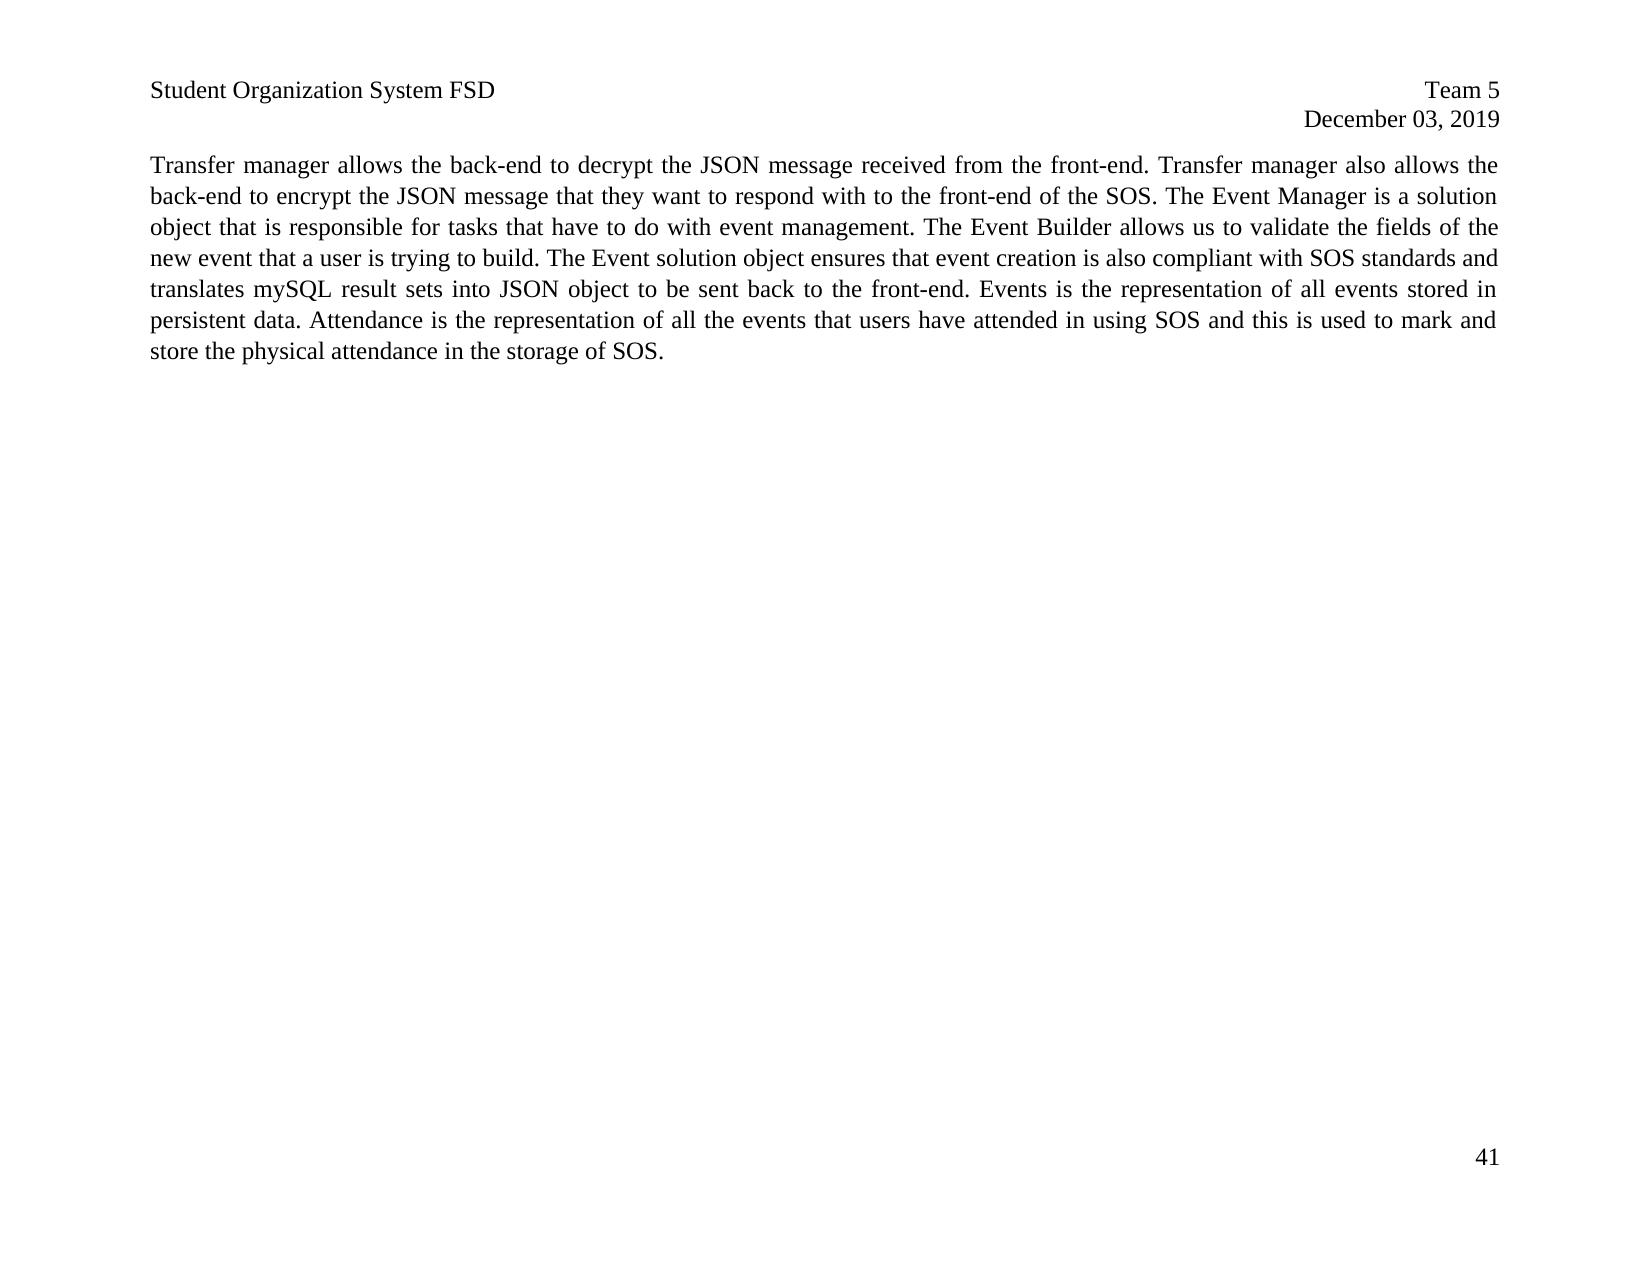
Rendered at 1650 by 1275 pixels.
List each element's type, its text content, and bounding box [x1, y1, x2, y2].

text Transfer manager allows the back-end to decrypt the JSON message received from the front-end. Transfer manager also allows the back-end to encrypt the JSON message that they want to respond with to the front-end of the SOS. The Event Manager is a solution object that is responsible for tasks that have to do with event management. The Event Builder allows us to validate the fields of the new event that a user is trying to build. The Event solution object ensures that event creation is also compliant with SOS standards and translates mySQL result sets into JSON object to be sent back to the front-end. Events is the representation of all events stored in persistent data. Attendance is the representation of all the events that users have attended in using SOS and this is used to mark and store the physical attendance in the storage of SOS. [150, 150, 1500, 365]
